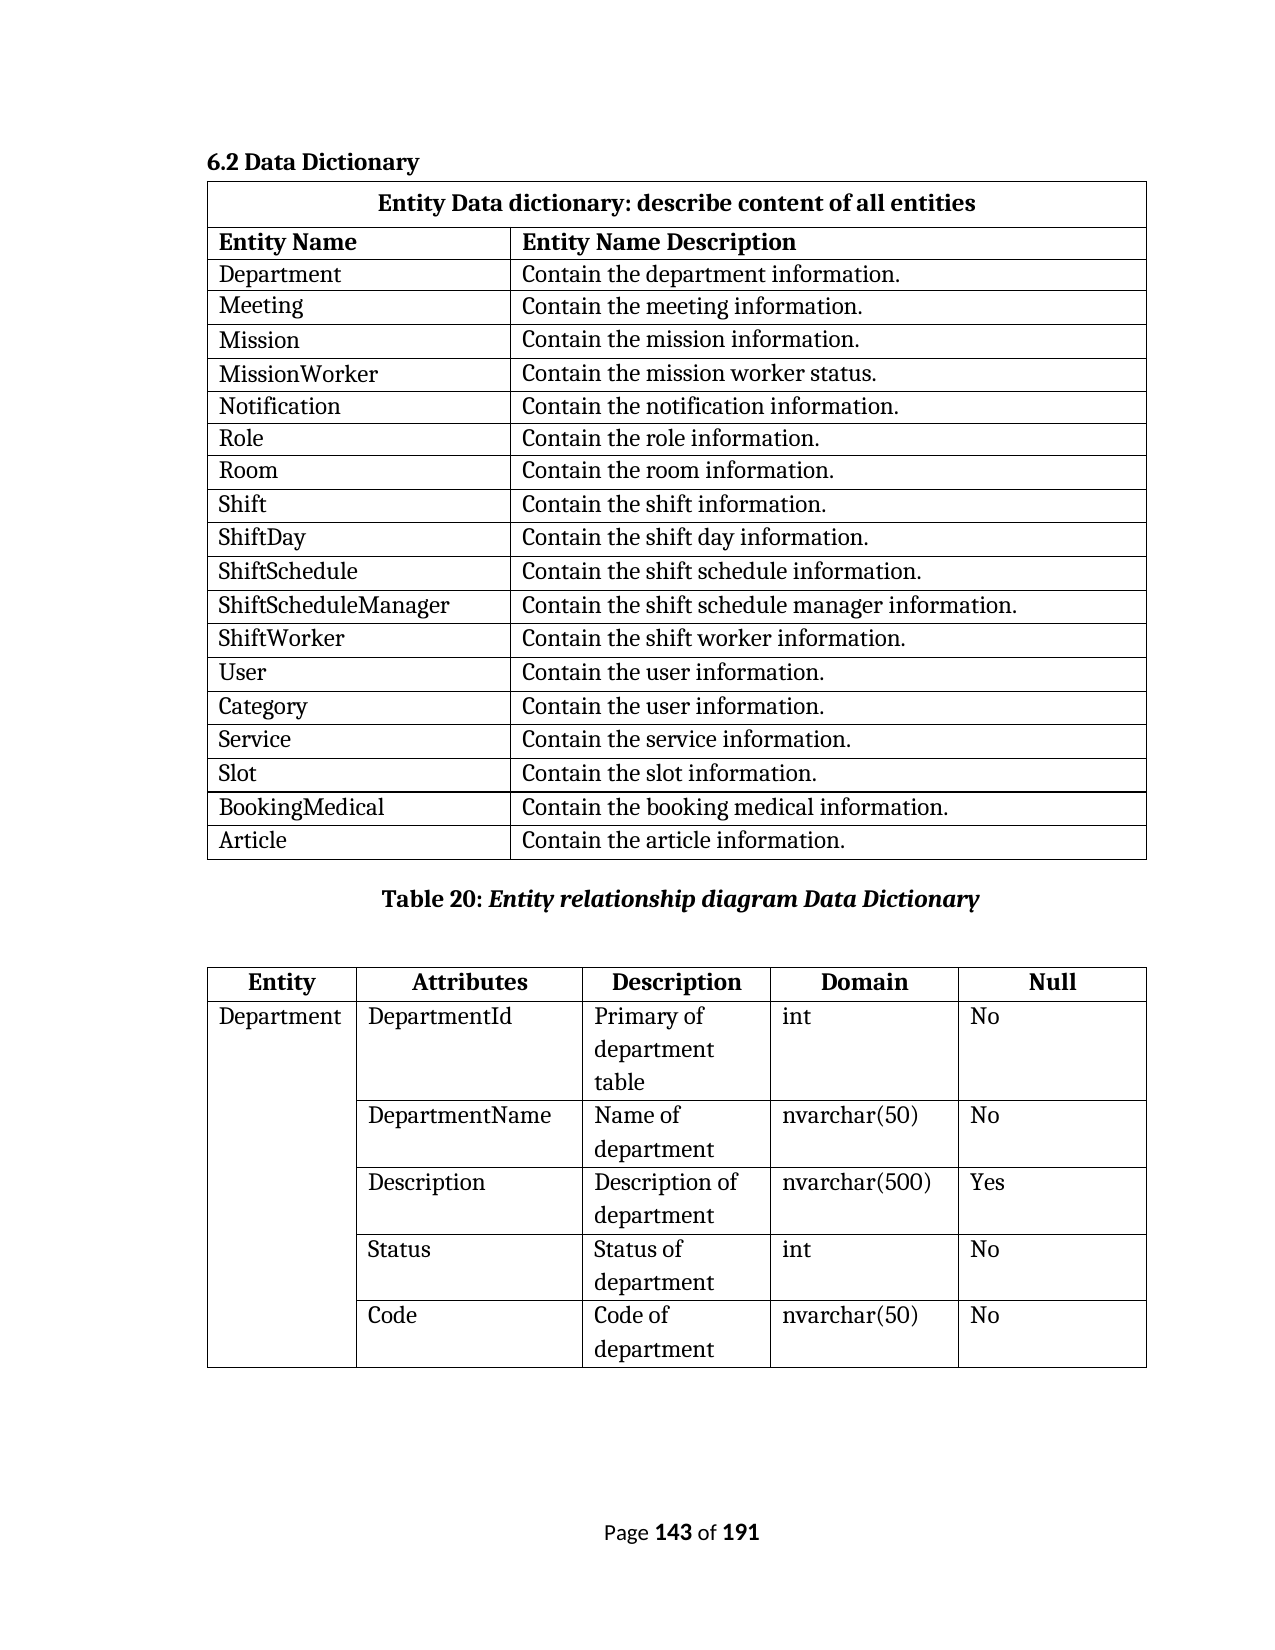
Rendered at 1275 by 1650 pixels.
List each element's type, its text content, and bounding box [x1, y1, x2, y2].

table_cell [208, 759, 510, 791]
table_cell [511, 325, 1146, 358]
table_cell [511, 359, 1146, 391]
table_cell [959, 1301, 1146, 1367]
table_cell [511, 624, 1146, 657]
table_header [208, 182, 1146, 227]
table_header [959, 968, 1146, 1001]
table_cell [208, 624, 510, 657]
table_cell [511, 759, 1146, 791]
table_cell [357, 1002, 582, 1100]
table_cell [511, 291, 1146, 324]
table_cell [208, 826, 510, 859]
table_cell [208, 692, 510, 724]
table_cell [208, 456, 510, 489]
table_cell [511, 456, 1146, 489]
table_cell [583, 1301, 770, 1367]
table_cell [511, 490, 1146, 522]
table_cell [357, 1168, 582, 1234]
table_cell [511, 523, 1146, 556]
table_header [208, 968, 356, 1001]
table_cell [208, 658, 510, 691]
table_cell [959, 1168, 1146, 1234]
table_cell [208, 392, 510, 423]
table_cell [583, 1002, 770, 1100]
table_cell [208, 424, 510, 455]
subtitle Table 20: Entity relationship diagram Data Dictionary [206, 885, 1158, 913]
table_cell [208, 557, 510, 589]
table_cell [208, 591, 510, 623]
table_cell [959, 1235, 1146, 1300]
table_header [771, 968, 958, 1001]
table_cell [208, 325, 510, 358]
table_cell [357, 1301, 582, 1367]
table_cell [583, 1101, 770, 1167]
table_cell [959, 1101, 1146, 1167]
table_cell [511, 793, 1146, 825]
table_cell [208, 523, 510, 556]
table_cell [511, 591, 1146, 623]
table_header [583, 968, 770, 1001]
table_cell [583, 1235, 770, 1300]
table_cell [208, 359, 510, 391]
text 6.2 Data Dictionary [207, 148, 1157, 176]
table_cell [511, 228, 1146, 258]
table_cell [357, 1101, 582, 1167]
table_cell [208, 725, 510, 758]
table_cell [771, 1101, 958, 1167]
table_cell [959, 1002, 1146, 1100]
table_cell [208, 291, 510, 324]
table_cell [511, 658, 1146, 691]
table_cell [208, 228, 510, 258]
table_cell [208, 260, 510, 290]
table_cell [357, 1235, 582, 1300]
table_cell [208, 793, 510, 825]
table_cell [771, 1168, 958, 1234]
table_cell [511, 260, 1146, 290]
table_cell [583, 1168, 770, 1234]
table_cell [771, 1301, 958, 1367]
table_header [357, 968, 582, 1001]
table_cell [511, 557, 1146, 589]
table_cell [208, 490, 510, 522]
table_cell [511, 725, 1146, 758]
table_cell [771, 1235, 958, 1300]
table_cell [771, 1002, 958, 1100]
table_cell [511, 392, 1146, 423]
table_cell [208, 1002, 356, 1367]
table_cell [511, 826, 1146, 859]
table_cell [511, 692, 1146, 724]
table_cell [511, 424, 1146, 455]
